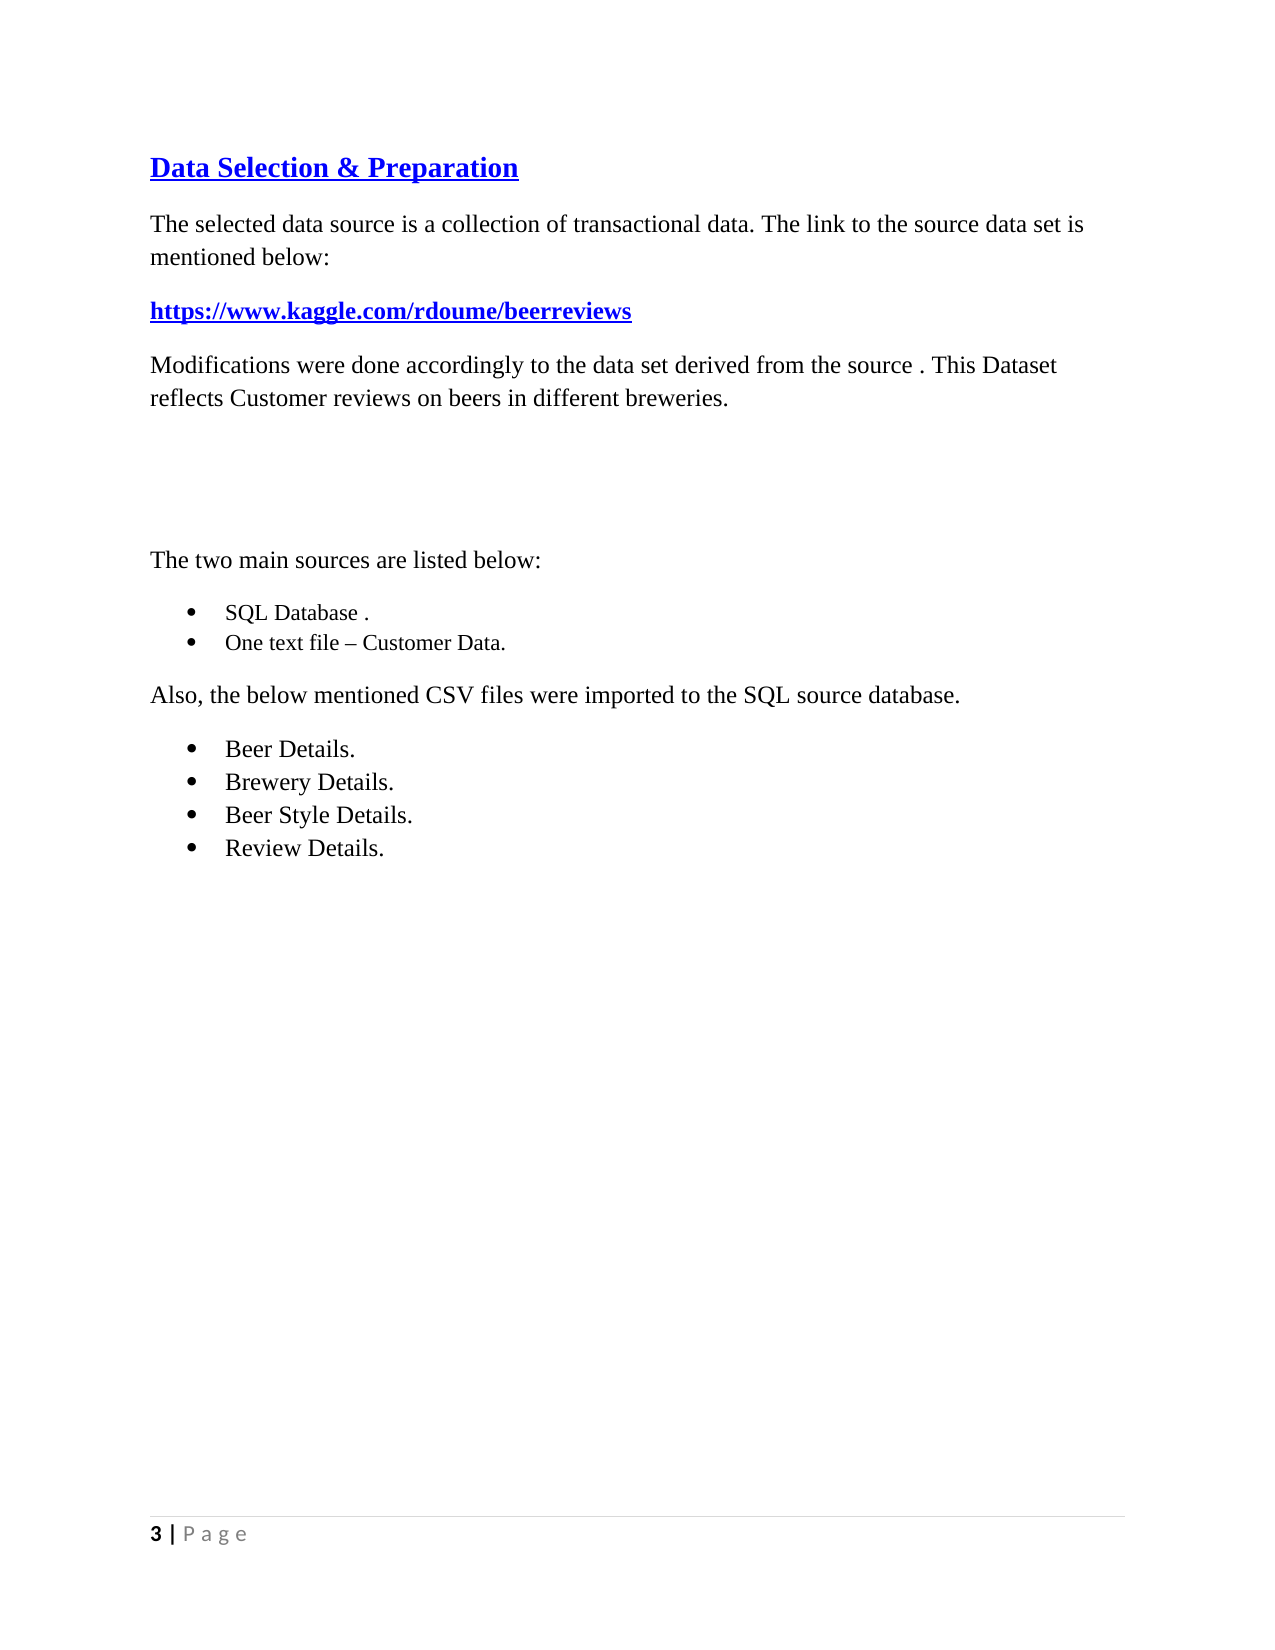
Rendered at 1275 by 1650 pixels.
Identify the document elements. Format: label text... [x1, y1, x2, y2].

list SQL Database . [187, 598, 1125, 625]
list One text file – Customer Data. [187, 629, 1125, 655]
text The two main sources are listed below: [150, 545, 1125, 573]
list Beer Style Details. [187, 800, 1125, 828]
text Also, the below mentioned CSV files were imported to the SQL source database. [150, 680, 1125, 708]
list Review Details. [187, 833, 1125, 861]
text The selected data source is a collection of transactional data. The link to the source data set is mentioned below: [150, 209, 1125, 271]
text Modifications were done accordingly to the data set derived from the source . This Dataset reflects Customer reviews on beers in different breweries. [150, 350, 1125, 412]
list Brewery Details. [187, 767, 1125, 795]
text https://www.kaggle.com/rdoume/beerreviews [150, 296, 1125, 325]
text Data Selection & Preparation [150, 150, 1125, 183]
list Beer Details. [187, 734, 1125, 762]
